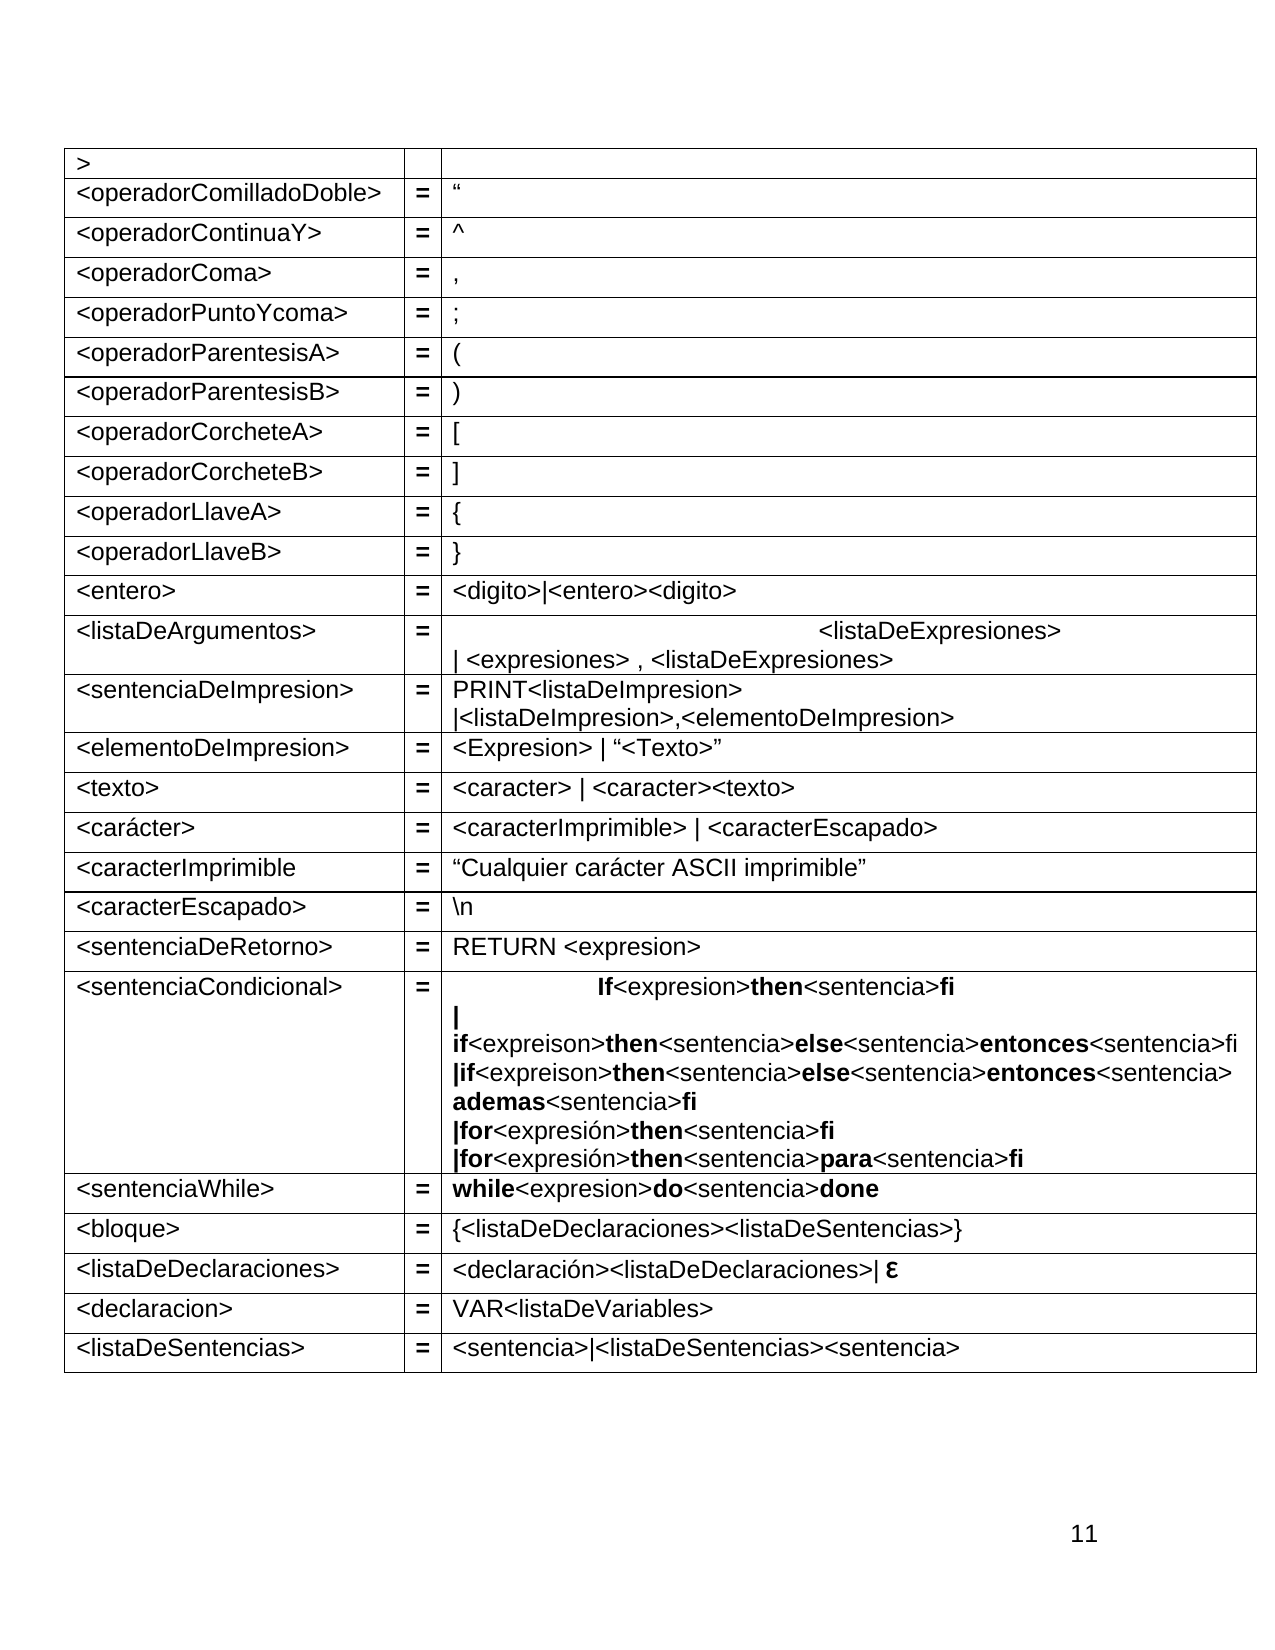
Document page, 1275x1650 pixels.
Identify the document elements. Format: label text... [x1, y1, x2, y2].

table_cell VAR<listaDeVariables> [442, 1294, 1256, 1332]
table_cell <Expresion> | “<Texto>” [442, 733, 1256, 772]
table_cell , [442, 258, 1256, 297]
table_cell <operadorCorcheteA> [65, 417, 404, 456]
table_cell RETURN <expresion> [442, 932, 1256, 971]
table_cell PRINT<listaDeImpresion> |<listaDeImpresion>,<elementoDeImpresion> [442, 675, 1256, 732]
table_cell <operadorComilladoDoble> [65, 179, 404, 217]
table_cell ; [442, 298, 1256, 337]
table_cell = [405, 1174, 441, 1213]
table_cell = [405, 773, 441, 812]
table_cell <entero> [65, 576, 404, 615]
table_cell = [405, 338, 441, 376]
table_cell = [405, 218, 441, 257]
table_cell = [405, 149, 441, 177]
table_cell <operadorLlaveA> [65, 497, 404, 536]
table_cell \n [442, 893, 1256, 931]
table_cell <operadorComa> [65, 258, 404, 297]
table_cell <caracterImprimible> | <caracterEscapado> [442, 813, 1256, 852]
table_cell while<expresion>do<sentencia>done [442, 1174, 1256, 1213]
table_cell } [442, 537, 1256, 575]
table_cell = [405, 616, 441, 674]
table_cell = [405, 537, 441, 575]
table_cell <operadorLlaveB> [65, 537, 404, 575]
table_cell <listaDeSentencias> [65, 1334, 404, 1372]
table_cell <elementoDeImpresion> [65, 733, 404, 772]
table_cell <listaDeArgumentos> [65, 616, 404, 674]
table_cell <caracterImprimible [65, 853, 404, 891]
table_cell = [405, 179, 441, 217]
table_cell <caracter> | <caracter><texto> [442, 773, 1256, 812]
table_cell <texto> [65, 773, 404, 812]
table_cell = [405, 457, 441, 496]
table_cell = [405, 378, 441, 416]
table_cell <listaDeDeclaraciones> [65, 1254, 404, 1293]
table_cell = [405, 576, 441, 615]
table_cell { [442, 497, 1256, 536]
table_cell <operadorPuntoYcoma> [65, 298, 404, 337]
table_cell <operadorParentesisA> [65, 338, 404, 376]
table_cell = [405, 893, 441, 931]
table_cell = [405, 258, 441, 297]
table_cell <sentenciaWhile> [65, 1174, 404, 1213]
table_cell = [405, 1334, 441, 1372]
table_cell <listaDeExpresiones> | <expresiones> , <listaDeExpresiones> [442, 616, 1256, 674]
table_cell ] [442, 457, 1256, 496]
table_cell <sentencia>|<listaDeSentencias><sentencia> [442, 1334, 1256, 1372]
table_cell = [405, 733, 441, 772]
table_cell = [405, 972, 441, 1173]
table_cell <operadorParentesisB> [65, 378, 404, 416]
table_cell <bloque> [65, 1214, 404, 1253]
table_cell = [405, 497, 441, 536]
table_cell = [405, 1294, 441, 1332]
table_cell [65, 149, 404, 177]
table_cell = [405, 675, 441, 732]
table_cell <carácter> [65, 813, 404, 852]
table_cell = [405, 298, 441, 337]
table_cell <digito>|<entero><digito> [442, 576, 1256, 615]
table_cell <sentenciaCondicional> [65, 972, 404, 1173]
table_cell If<expresion>then<sentencia>fi |if<expreison>then<sentencia>else<sentencia>entonces<sentencia>fi |if<expreison>then<sentencia>else<sentencia>entonces<sentencia> ademas<sentencia>fi |for<expresión>then<sentencia>fi |for<expresión>then<sentencia>para<sentencia>fi [442, 972, 1256, 1173]
table_cell = [405, 853, 441, 891]
table_cell <sentenciaDeImpresion> [65, 675, 404, 732]
table_cell = [405, 813, 441, 852]
table_cell [ [442, 417, 1256, 456]
table_cell “Cualquier carácter ASCII imprimible” [442, 853, 1256, 891]
table_cell ( [442, 338, 1256, 376]
table_cell <declaracion> [65, 1294, 404, 1332]
table_cell = [405, 1214, 441, 1253]
table_cell <sentenciaDeRetorno> [65, 932, 404, 971]
table_cell “ [442, 179, 1256, 217]
table_cell ) [442, 378, 1256, 416]
table_cell <operadorCorcheteB> [65, 457, 404, 496]
table_cell = [405, 417, 441, 456]
table_cell {<listaDeDeclaraciones><listaDeSentencias>} [442, 1214, 1256, 1253]
table_cell <operadorContinuaY> [65, 218, 404, 257]
table_cell ‘ [442, 149, 1256, 177]
table_cell <caracterEscapado> [65, 893, 404, 931]
table_cell = [405, 1254, 441, 1293]
table_cell <declaración><listaDeDeclaraciones>| Ɛ [442, 1254, 1256, 1293]
table_cell = [405, 932, 441, 971]
table_cell ^ [442, 218, 1256, 257]
